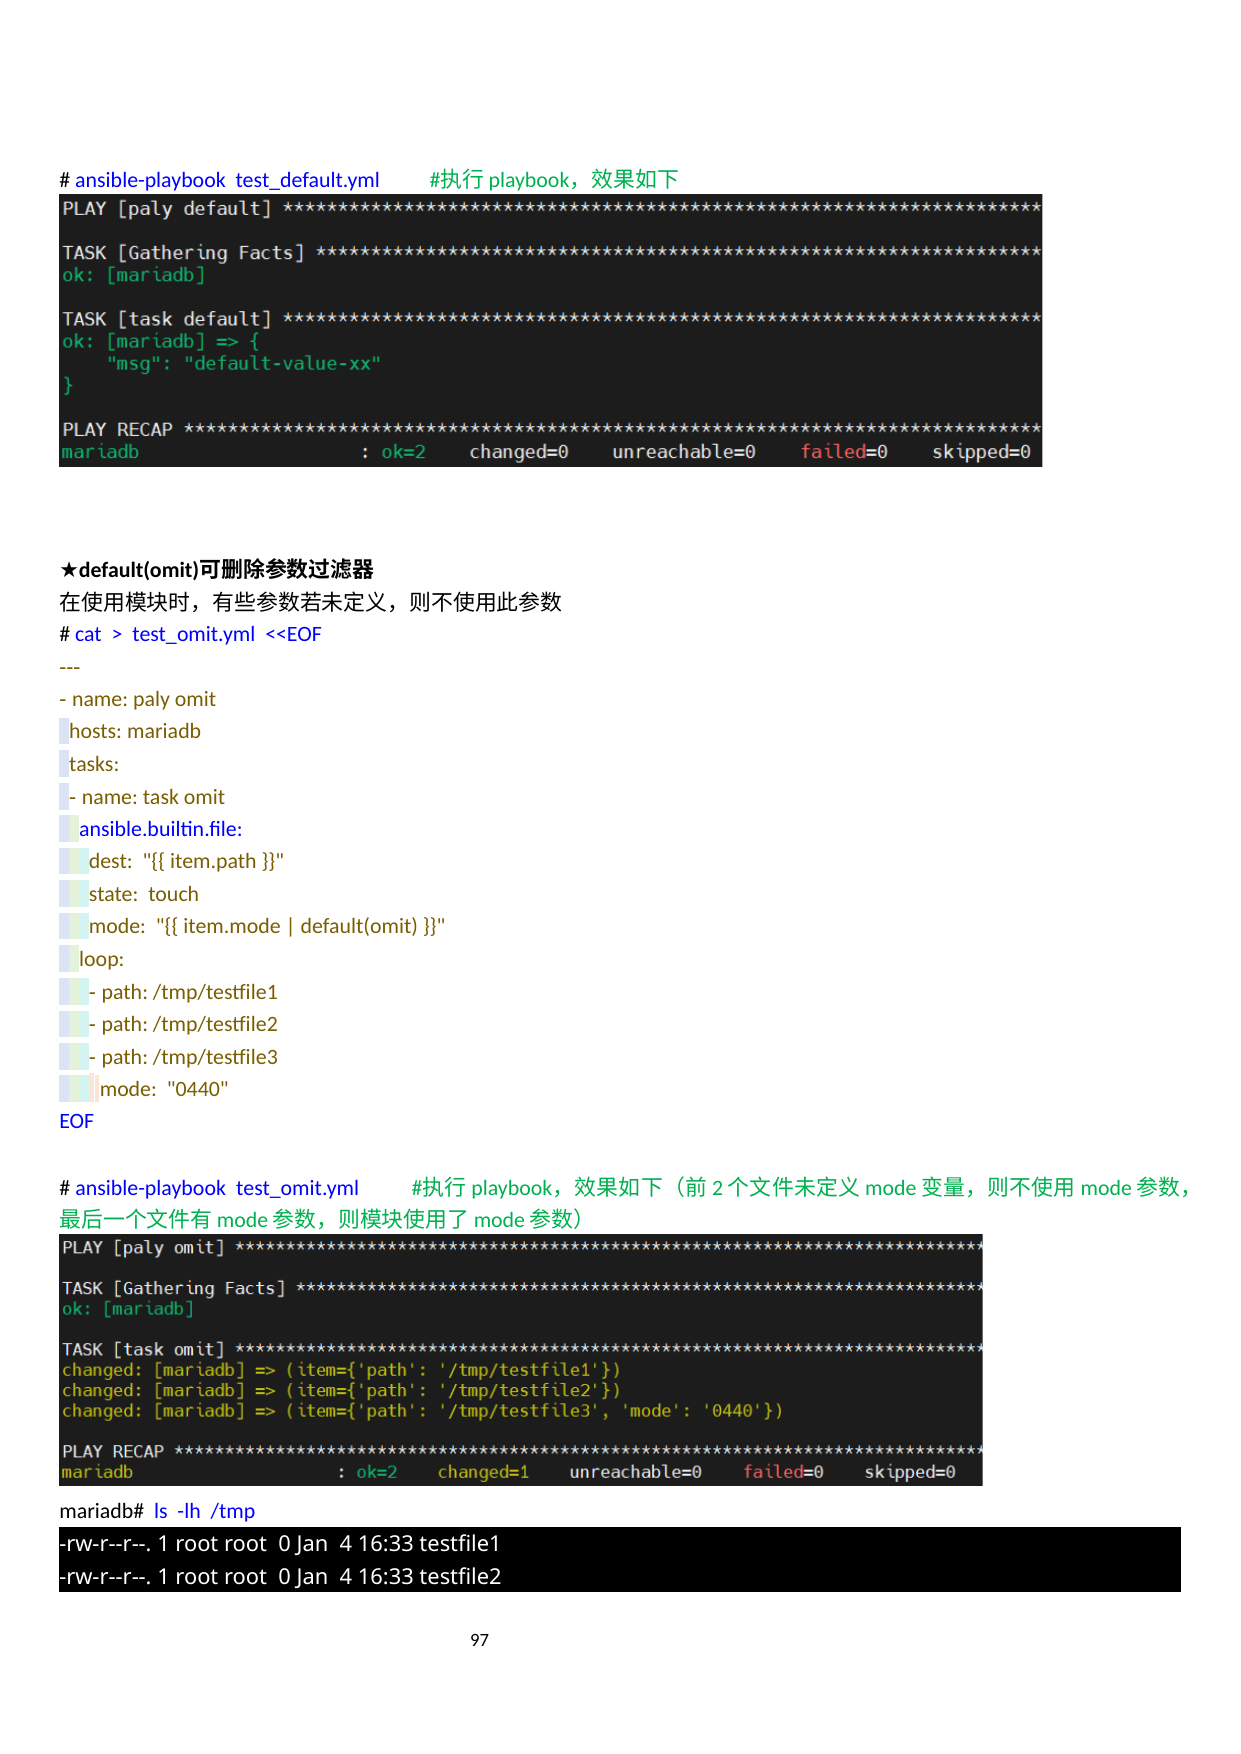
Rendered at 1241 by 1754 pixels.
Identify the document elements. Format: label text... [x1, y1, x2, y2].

text mode: "{{ item.mode | default(omit) }}" [59, 909, 1181, 942]
text mariadb# ls -lh /tmp [59, 1494, 1181, 1527]
text --- [59, 649, 1181, 682]
text - path: /tmp/testfile2 [59, 1007, 1181, 1039]
text ★default(omit)可删除参数过滤器 [59, 552, 1181, 584]
picture [59, 194, 1043, 467]
text -rw-r--r--. 1 root root 0 Jan 4 16:33 testfile2 [59, 1559, 1181, 1592]
text # ansible-playbook test_omit.yml #执行playbook，效果如下（前2个文件未定义mode变量，则不使用mode参数，最后一个文件有mode参数，则模块使用了mode参数） [59, 1169, 1181, 1234]
text EOF [59, 1104, 1181, 1137]
text loop: [59, 942, 1181, 974]
text mode: "0440" [59, 1072, 1181, 1104]
text - name: paly omit [59, 682, 1181, 714]
text tasks: [59, 747, 1181, 779]
picture [59, 1234, 983, 1486]
text dest: "{{ item.path }}" [59, 844, 1181, 877]
text - name: task omit [59, 779, 1181, 812]
text state: touch [59, 877, 1181, 909]
text # ansible-playbook test_default.yml #执行playbook，效果如下 [59, 162, 1181, 194]
text ansible.builtin.file: [59, 812, 1181, 844]
text - path: /tmp/testfile1 [59, 974, 1181, 1007]
text - path: /tmp/testfile3 [59, 1039, 1181, 1072]
text 在使用模块时，有些参数若未定义，则不使用此参数 [59, 584, 1181, 617]
text hosts: mariadb [59, 714, 1181, 747]
text # cat > test_omit.yml <<EOF [59, 617, 1181, 649]
text -rw-r--r--. 1 root root 0 Jan 4 16:33 testfile1 [59, 1527, 1181, 1559]
